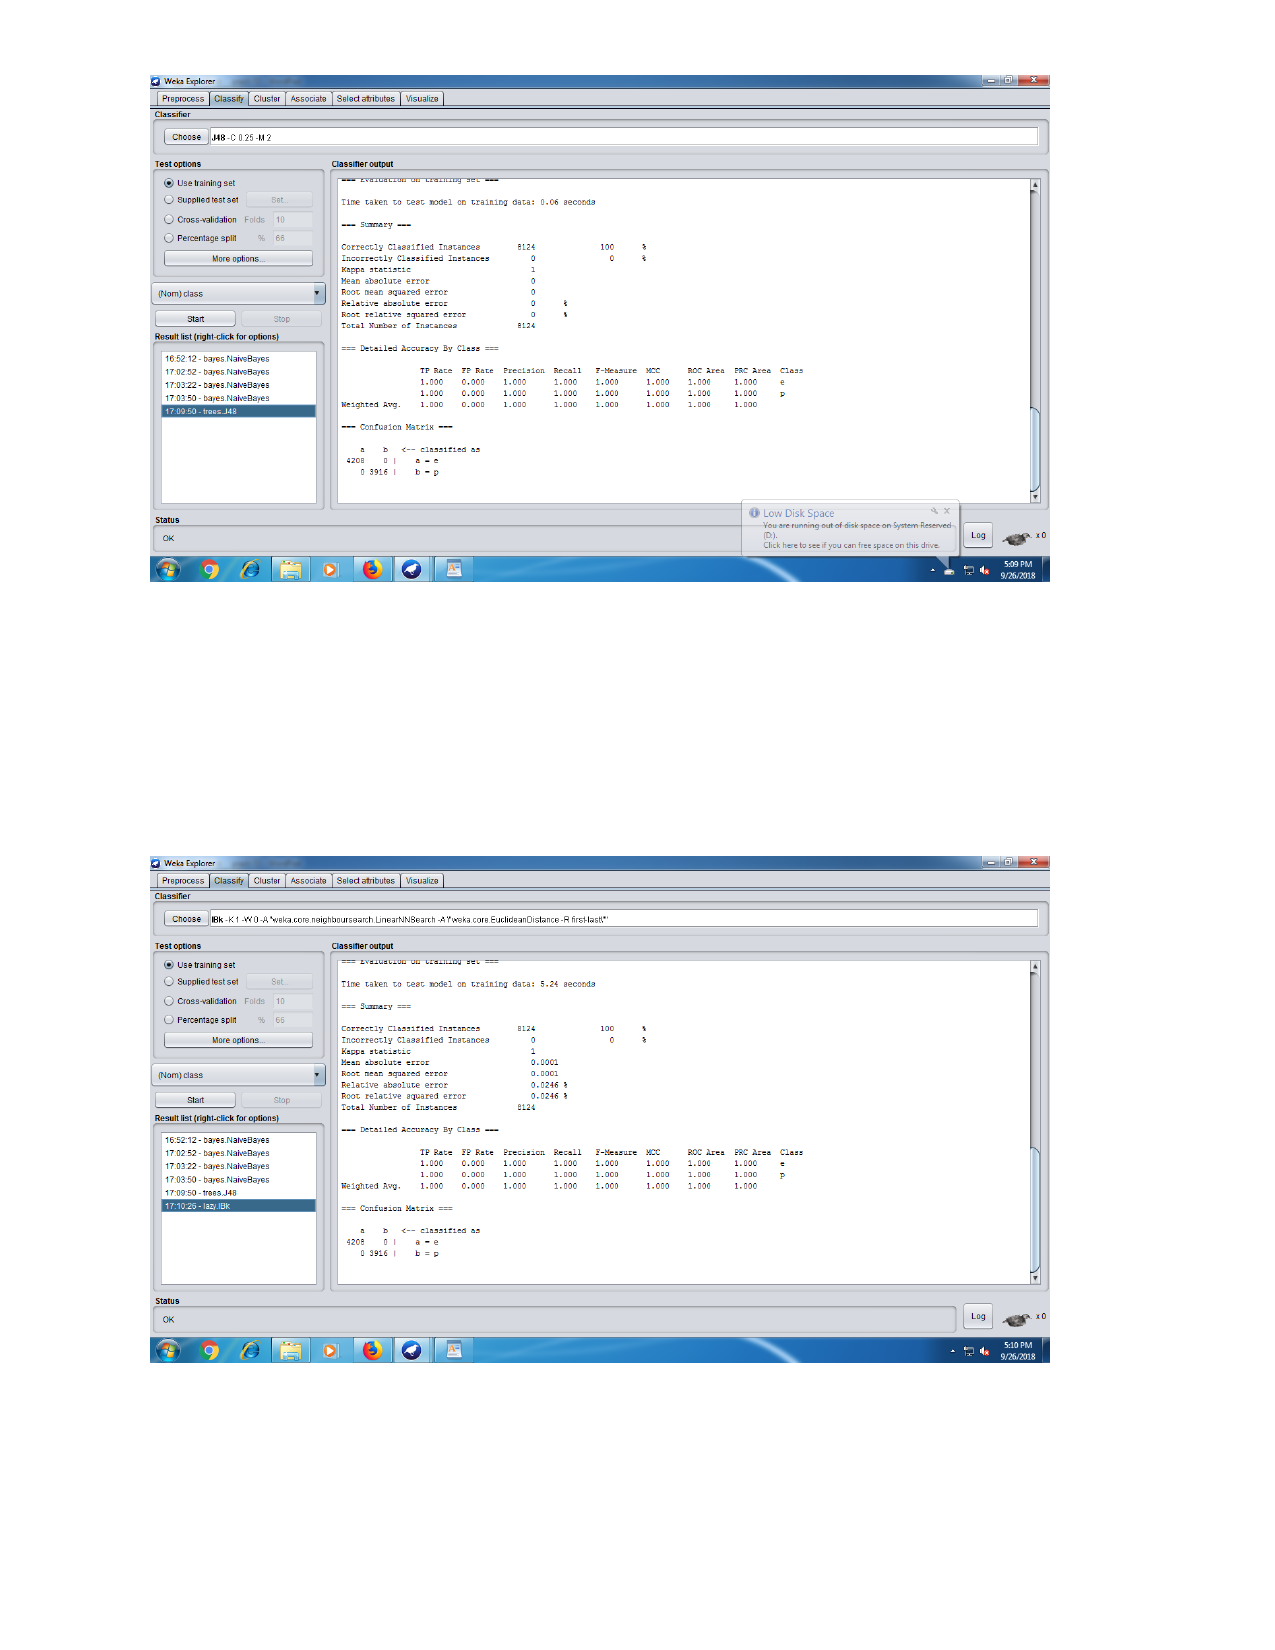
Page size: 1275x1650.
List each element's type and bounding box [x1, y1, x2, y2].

picture [150, 75, 1050, 582]
picture [150, 856, 1050, 1363]
